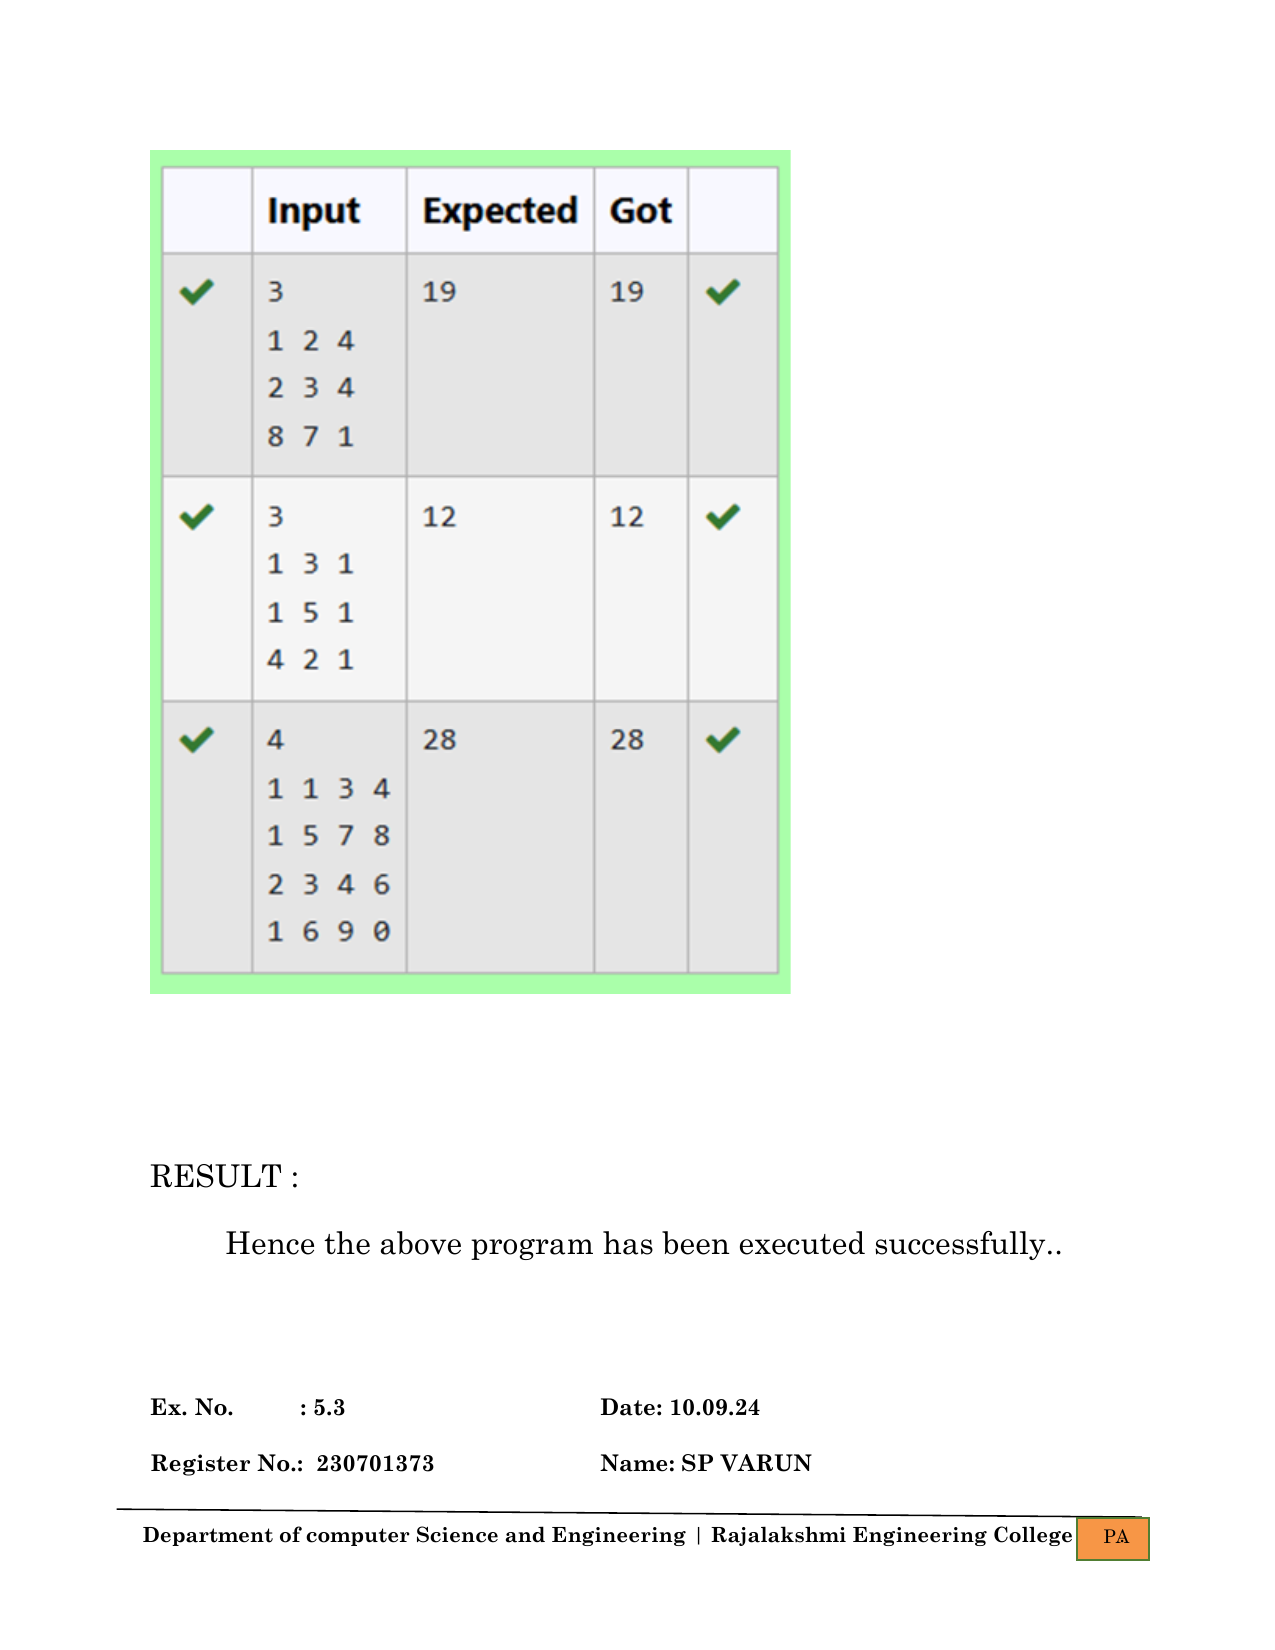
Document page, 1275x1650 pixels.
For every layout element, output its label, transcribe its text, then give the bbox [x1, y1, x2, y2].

text Hence the above program has been executed successfully.. [150, 1223, 1125, 1261]
picture [150, 150, 791, 994]
text Register No.: 230701373 Name: SP VARUN [150, 1449, 1125, 1477]
text RESULT : [150, 1156, 1125, 1194]
text Ex. No. : 5.3 Date: 10.09.24 [150, 1392, 1125, 1420]
